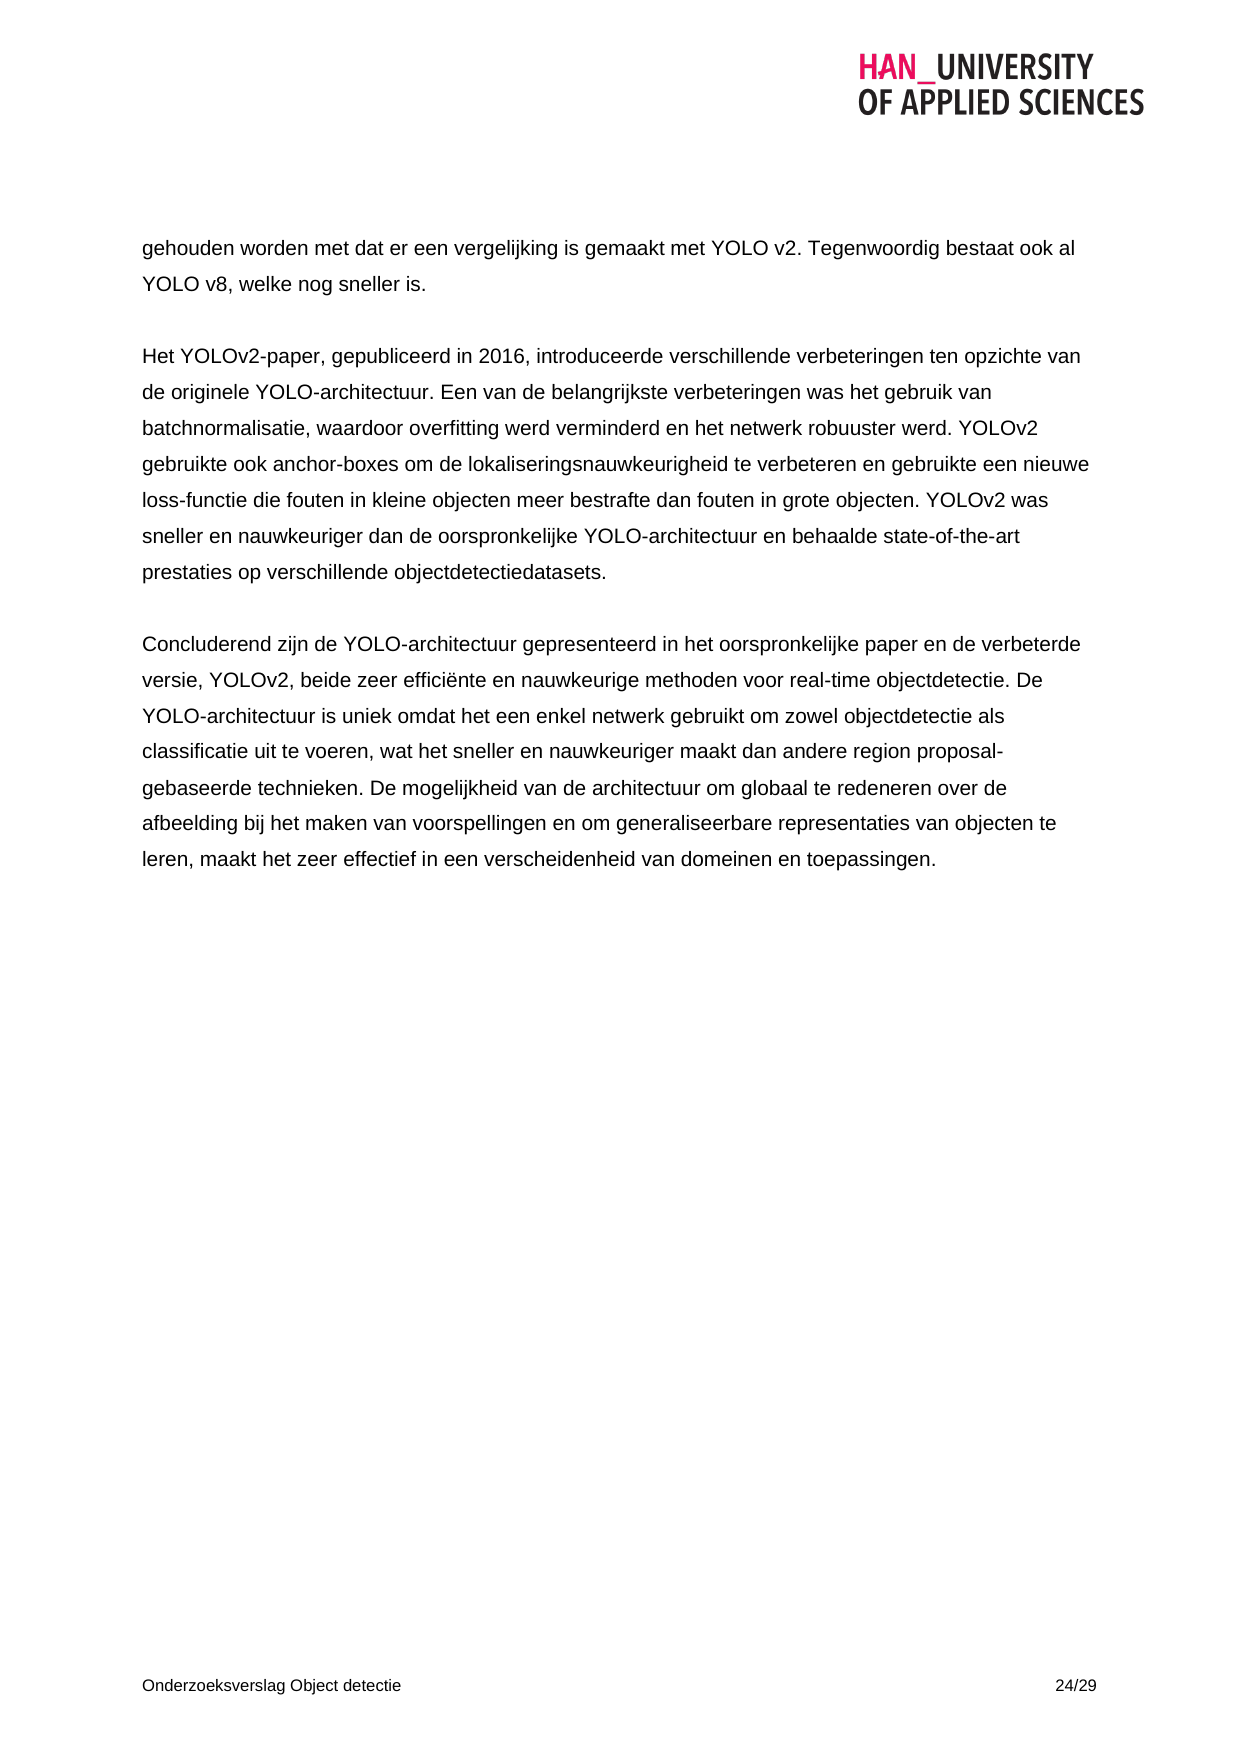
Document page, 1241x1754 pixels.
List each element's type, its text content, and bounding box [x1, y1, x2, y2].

text Concluderend zijn de YOLO-architectuur gepresenteerd in het oorspronkelijke paper en de verbeterde versie, YOLOv2, beide zeer efficiënte en nauwkeurige methoden voor real-time objectdetectie. De YOLO-architectuur is uniek omdat het een enkel netwerk gebruikt om zowel objectdetectie als classificatie uit te voeren, wat het sneller en nauwkeuriger maakt dan andere region proposal-gebaseerde technieken. De mogelijkheid van de architectuur om globaal te redeneren over de afbeelding bij het maken van voorspellingen en om generaliseerbare representaties van objecten te leren, maakt het zeer effectief in een verscheidenheid van domeinen en toepassingen. [142, 632, 1098, 871]
text Het YOLOv2-paper, gepubliceerd in 2016, introduceerde verschillende verbeteringen ten opzichte van de originele YOLO-architectuur. Een van de belangrijkste verbeteringen was het gebruik van batchnormalisatie, waardoor overfitting werd verminderd en het netwerk robuuster werd. YOLOv2 gebruikte ook anchor-boxes om de lokaliseringsnauwkeurigheid te verbeteren en gebruikte een nieuwe loss-functie die fouten in kleine objecten meer bestrafte dan fouten in grote objecten. YOLOv2 was sneller en nauwkeuriger dan de oorspronkelijke YOLO-architectuur en behaalde state-of-the-art prestaties op verschillende objectdetectiedatasets. [142, 344, 1098, 584]
picture [805, 0, 1198, 169]
